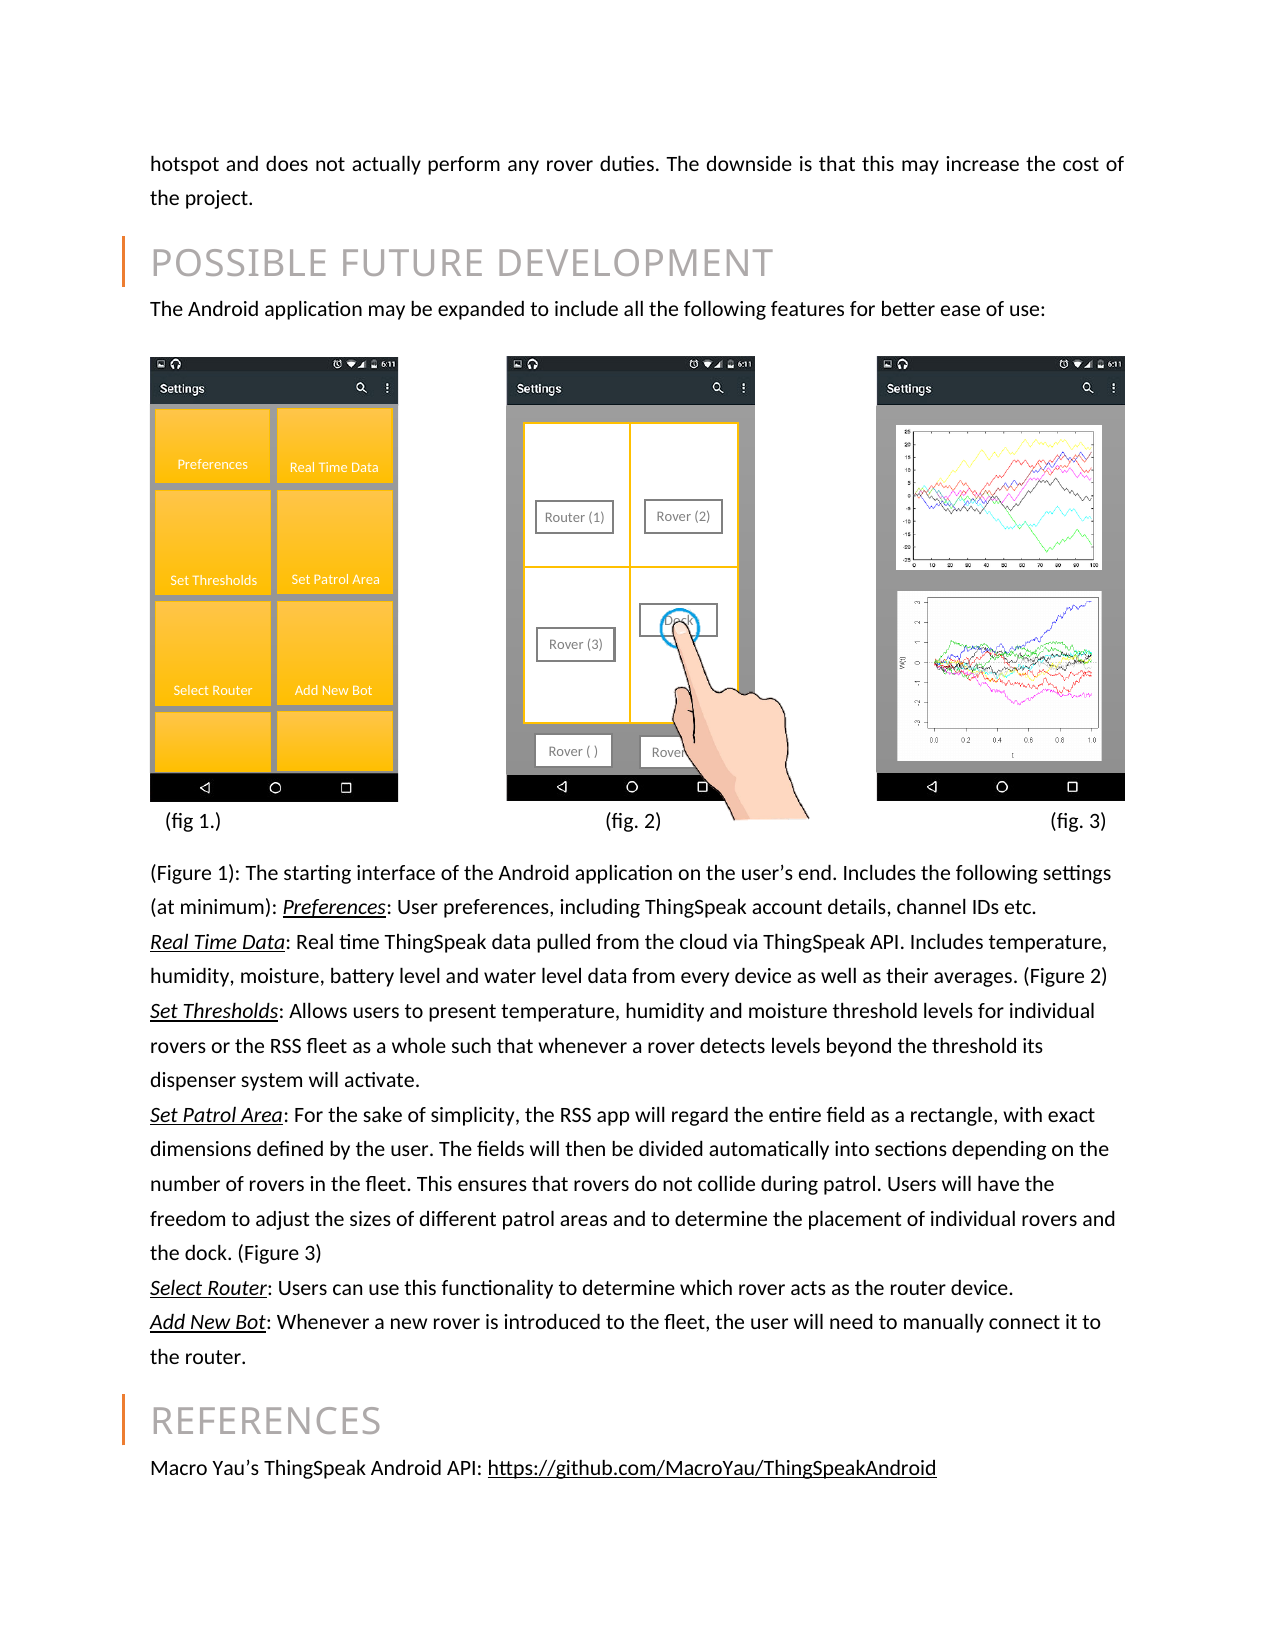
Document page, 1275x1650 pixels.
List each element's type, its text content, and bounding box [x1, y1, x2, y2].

text Macro Yau’s ThingSpeak Android API: https://github.com/MacroYau/ThingSpeakAndroid [150, 1454, 1125, 1480]
picture [896, 425, 1102, 570]
picture [876, 356, 1125, 801]
text The Android application may be expanded to include all the following features for better ease of use: [150, 295, 1125, 322]
text (Figure 1): The starting interface of the Android application on the user’s end. Includes the following settings (at minimum): Preferences: User preferences, including ThingSpeak account details, channel IDs etc. Real Time Data: Real time ThingSpeak data pulled from the cloud via ThingSpeak API. Includes temperature, humidity, moisture, battery level and water level data from every device as well as their averages. (Figure 2) Set Thresholds: Allows users to present temperature, humidity and moisture threshold levels for individual rovers or the RSS fleet as a whole such that whenever a rover detects levels beyond the threshold its dispenser system will activate. Set Patrol Area: For the sake of simplicity, the RSS app will regard the entire field as a rectangle, with exact dimensions defined by the user. The fields will then be divided automatically into sections depending on the number of rovers in the fleet. This ensures that rovers do not collide during patrol. Users will have the freedom to adjust the sizes of different patrol areas and to determine the placement of individual rovers and the dock. (Figure 3) Select Router: Users can use this functionality to determine which rover acts as the router device. Add New Bot: Whenever a new rover is introduced to the fleet, the user will need to manually connect it to the router. [150, 859, 1125, 1370]
picture [150, 357, 399, 802]
picture [897, 591, 1102, 761]
subtitle References [125, 1394, 1125, 1445]
picture [506, 356, 813, 824]
text (fig 1.) (fig. 2) (fig. 3) [150, 808, 1125, 834]
subtitle Possible future development [125, 236, 1125, 287]
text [150, 150, 1125, 211]
